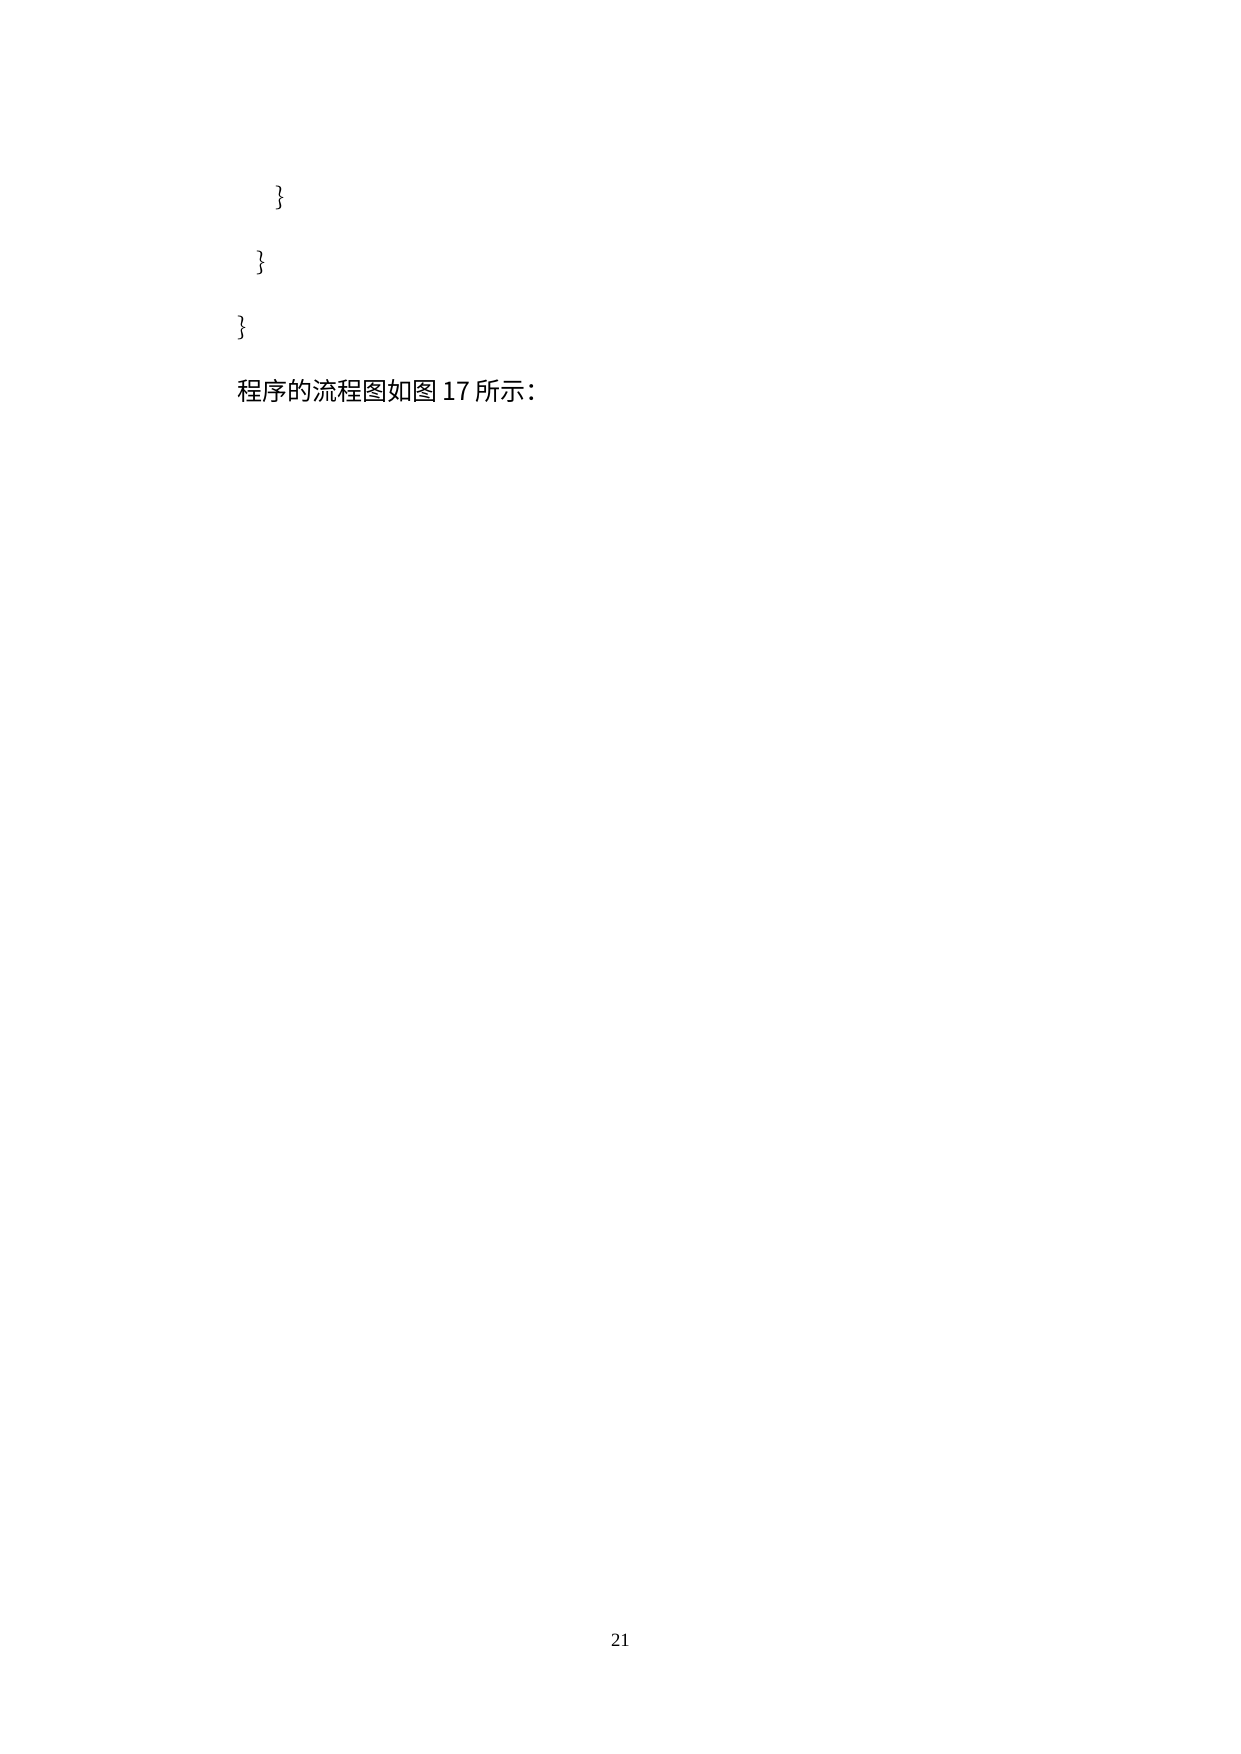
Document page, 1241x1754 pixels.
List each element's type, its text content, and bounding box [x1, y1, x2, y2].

text 程序的流程图如图17所示： [187, 357, 1053, 422]
text } [187, 292, 1053, 357]
text } [187, 162, 1053, 227]
text } [187, 227, 1053, 292]
